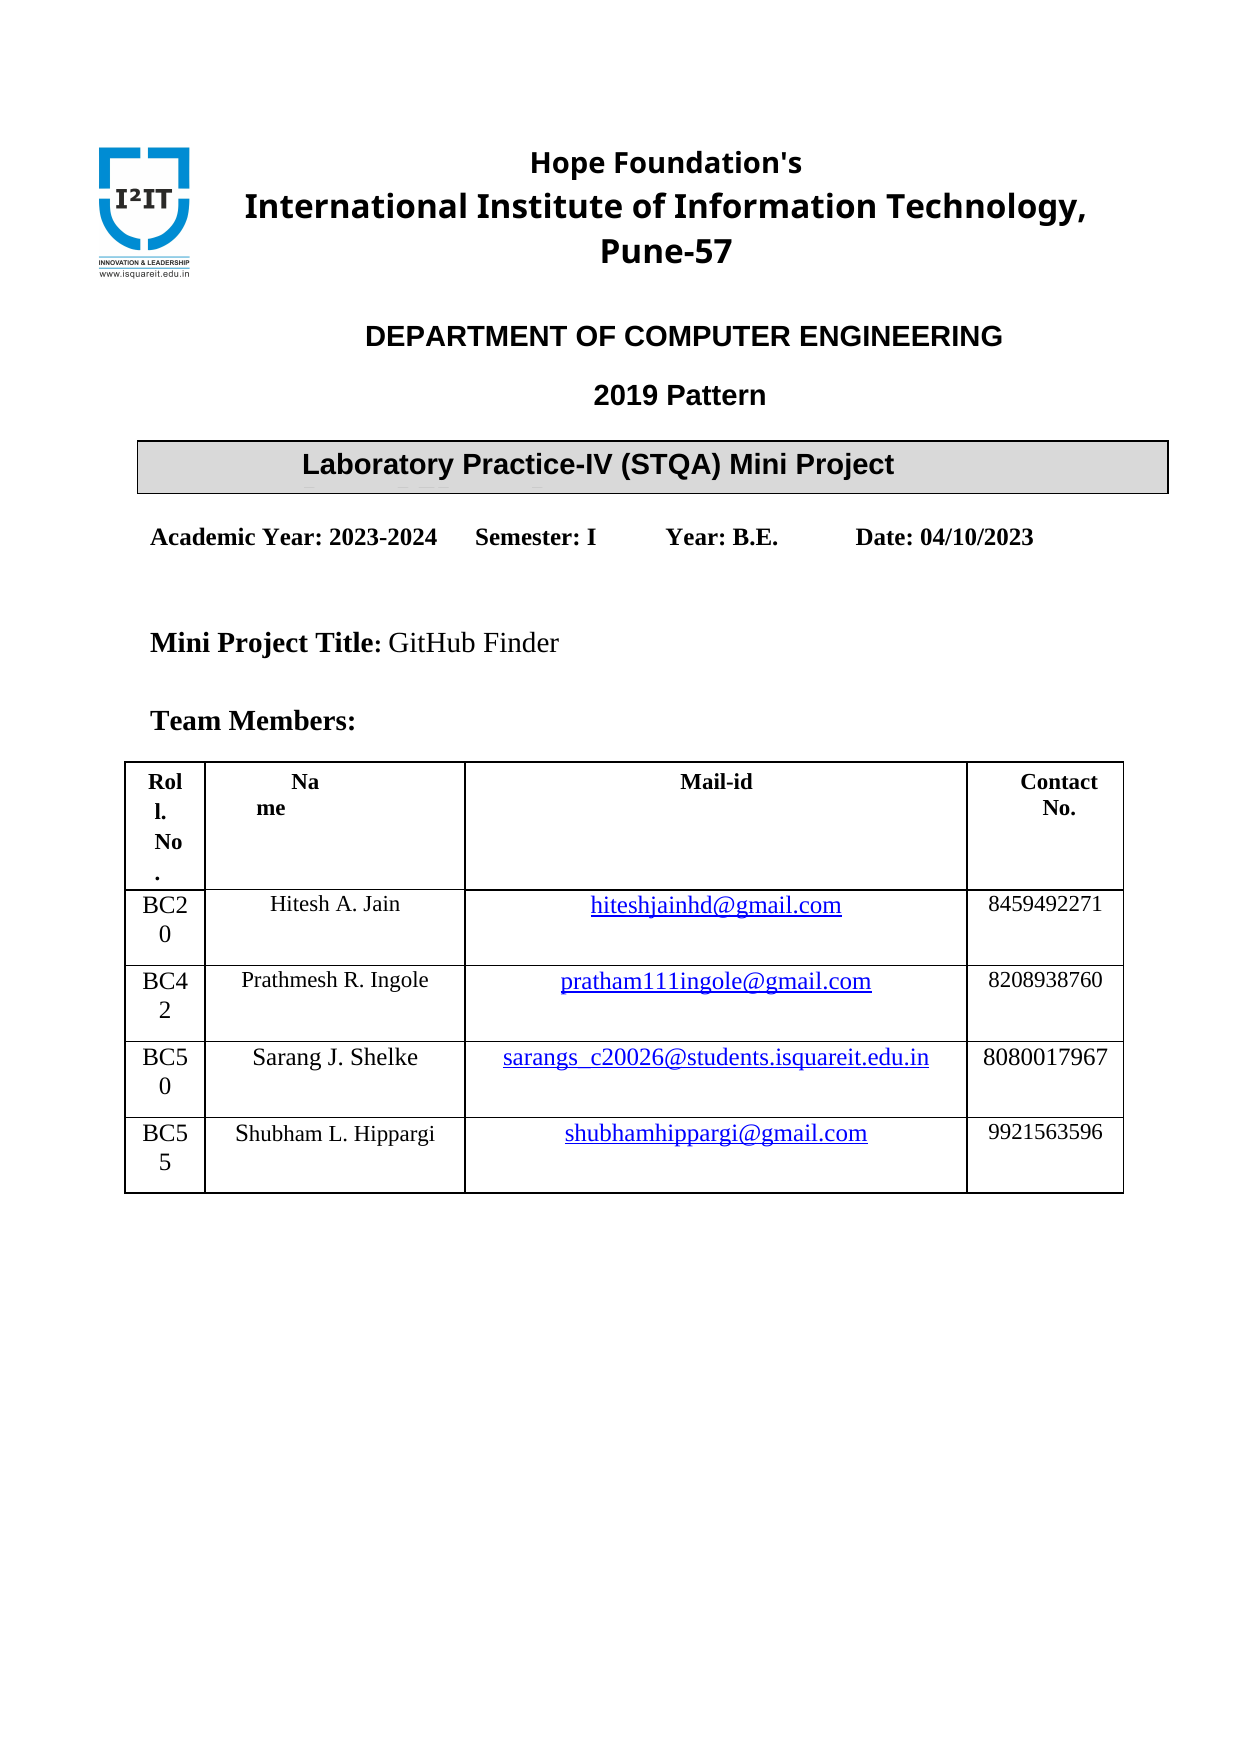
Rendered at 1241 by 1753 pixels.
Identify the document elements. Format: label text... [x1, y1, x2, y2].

table_cell BC20 [126, 891, 204, 965]
table_cell hiteshjainhd@gmail.com [466, 891, 966, 965]
table_cell BC42 [126, 966, 204, 1041]
table_cell shubhamhippargi@gmail.com [466, 1118, 966, 1192]
text Mini Project Title: GitHub Finder [150, 625, 1161, 658]
table_header Mail-id [466, 763, 966, 889]
table_header Contact No. [968, 763, 1123, 889]
text Academic Year: 2023-2024 Semester: I Year: B.E. Date: 04/10/2023 [150, 522, 1161, 551]
table_cell Hitesh A. Jain [206, 890, 464, 965]
picture [98, 147, 191, 279]
table_header Name [206, 763, 464, 889]
table_cell 8459492271 [968, 891, 1123, 965]
text Hope Foundation's [242, 143, 1090, 182]
table_cell 9921563596 [968, 1118, 1123, 1192]
text 2019 Pattern [242, 378, 1118, 411]
table_cell pratham111ingole@gmail.com [466, 966, 966, 1041]
table_cell sarangs_c20026@students.isquareit.edu.in [466, 1042, 966, 1116]
text Team Members: [150, 703, 1161, 736]
table_cell Sarang J. Shelke [206, 1042, 464, 1116]
table_cell Shubham L. Hippargi [206, 1118, 464, 1192]
text DEPARTMENT OF COMPUTER ENGINEERING [242, 318, 1127, 352]
table_header Roll. No. [126, 763, 204, 889]
subtitle International Institute of Information Technology, Pune-57 [242, 182, 1090, 273]
table_cell Prathmesh R. Ingole [206, 966, 464, 1041]
table_cell BC55 [126, 1118, 204, 1192]
table_cell BC50 [126, 1042, 204, 1116]
table_cell 8080017967 [968, 1042, 1123, 1116]
table_cell 8208938760 [968, 966, 1123, 1041]
